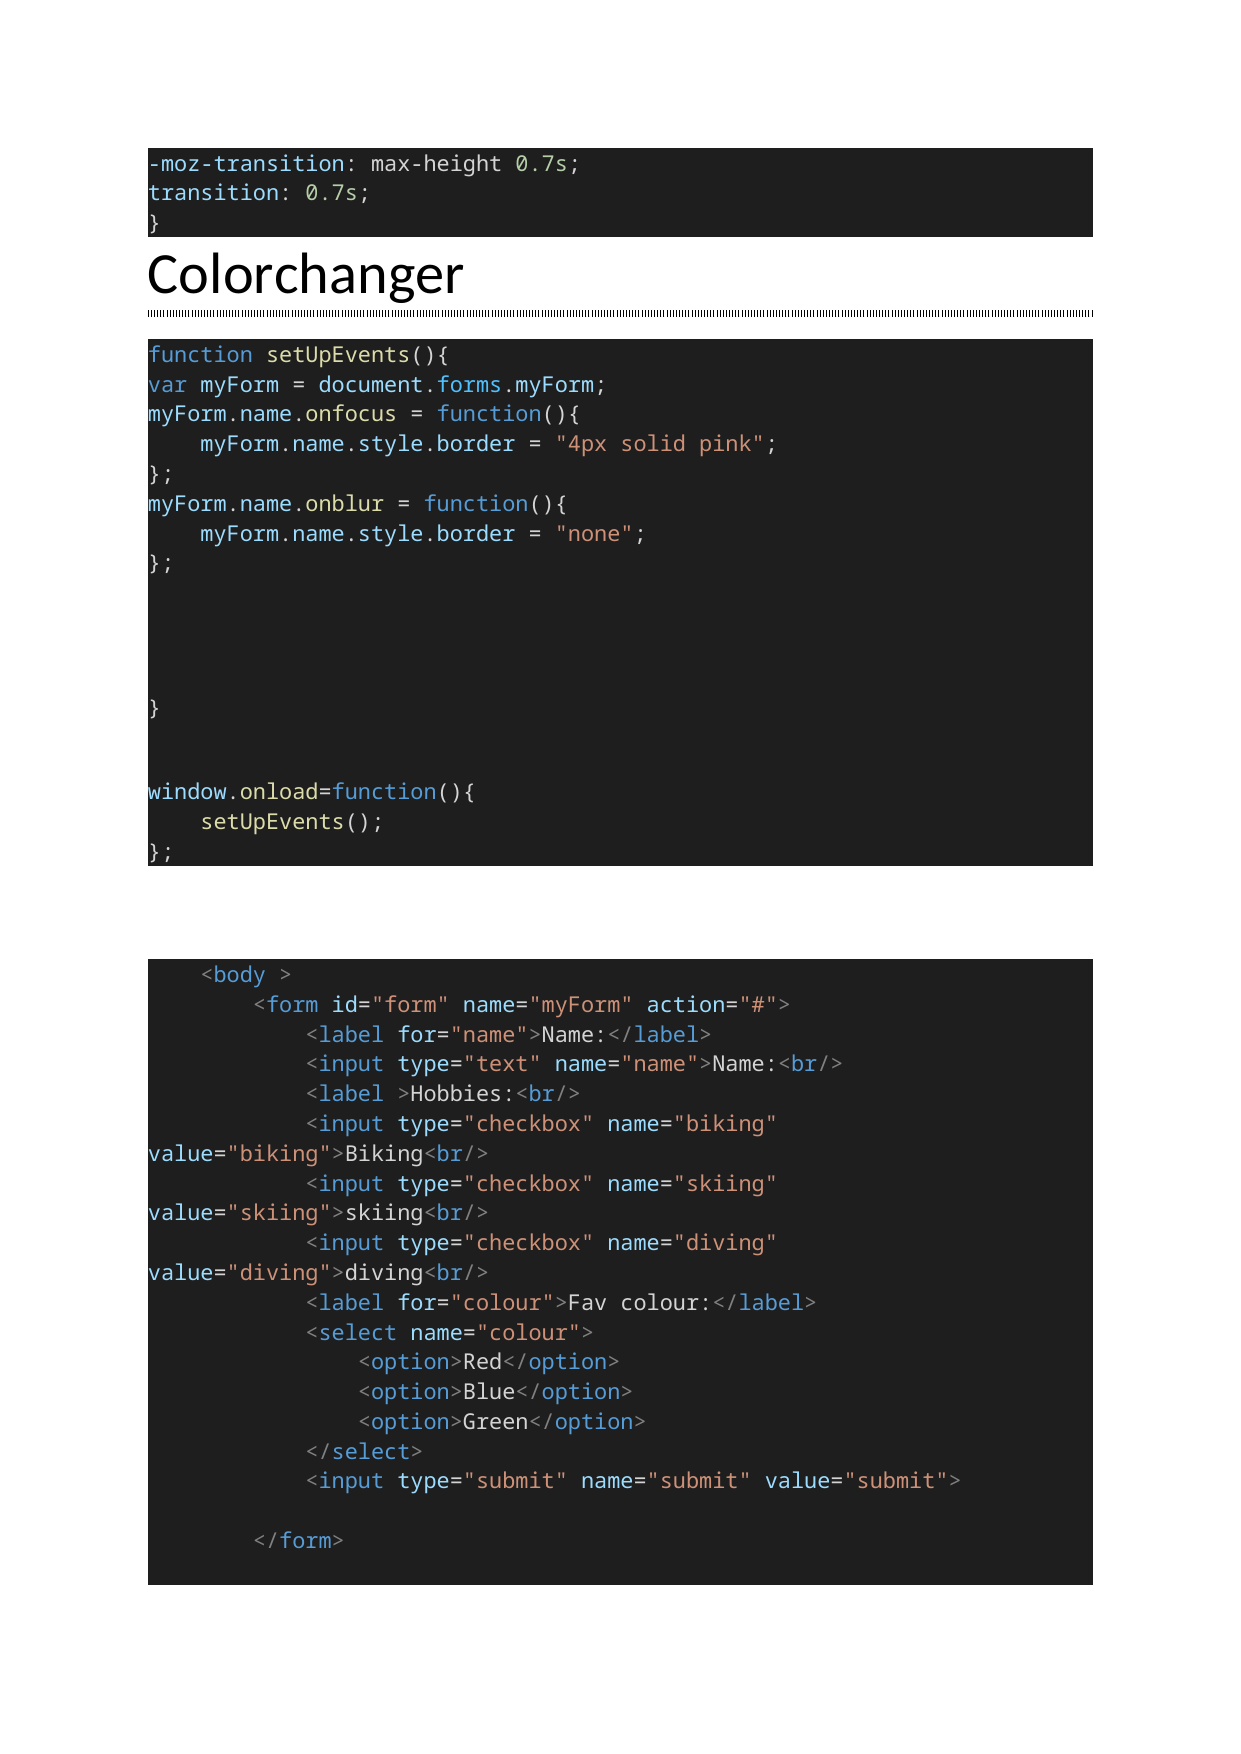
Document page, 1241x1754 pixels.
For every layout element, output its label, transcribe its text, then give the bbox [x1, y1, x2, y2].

text Colorchanger [148, 237, 1093, 317]
text </select> [148, 1436, 1093, 1466]
text }; [148, 458, 1093, 488]
text setUpEvents(); [148, 806, 1093, 836]
text <input type="text" name="name">Name:<br/> [148, 1048, 1093, 1078]
text <label >Hobbies:<br/> [148, 1078, 1093, 1108]
text <option>Blue</option> [148, 1376, 1093, 1406]
text transition: 0.7s; [148, 177, 1093, 207]
text } [148, 207, 1093, 237]
text window.onload=function(){ [148, 776, 1093, 806]
text <label for="name">Name:</label> [148, 1019, 1093, 1048]
text <option>Red</option> [148, 1346, 1093, 1376]
text }; [148, 547, 1093, 577]
text <input type="checkbox" name="skiing" value="skiing">skiing<br/> [148, 1168, 1093, 1227]
text <input type="checkbox" name="diving" value="diving">diving<br/> [148, 1227, 1093, 1287]
text <option>Green</option> [148, 1406, 1093, 1436]
text myForm.name.style.border = "4px solid pink"; [148, 428, 1093, 458]
text </form> [148, 1525, 1093, 1555]
text <form id="form" name="myForm" action="#"> [148, 989, 1093, 1019]
text var myForm = document.forms.myForm; [148, 369, 1093, 398]
text } [148, 692, 1093, 721]
text <input type="submit" name="submit" value="submit"> [148, 1466, 1093, 1495]
text <body > [148, 959, 1093, 989]
text -moz-transition: max-height 0.7s; [148, 148, 1093, 177]
text <select name="colour"> [148, 1317, 1093, 1346]
text myForm.name.onfocus = function(){ [148, 398, 1093, 428]
text }; [148, 836, 1093, 866]
text myForm.name.onblur = function(){ [148, 488, 1093, 518]
text function setUpEvents(){ [148, 339, 1093, 369]
text myForm.name.style.border = "none"; [148, 518, 1093, 547]
text <label for="colour">Fav colour:</label> [148, 1287, 1093, 1317]
text <input type="checkbox" name="biking" value="biking">Biking<br/> [148, 1108, 1093, 1168]
